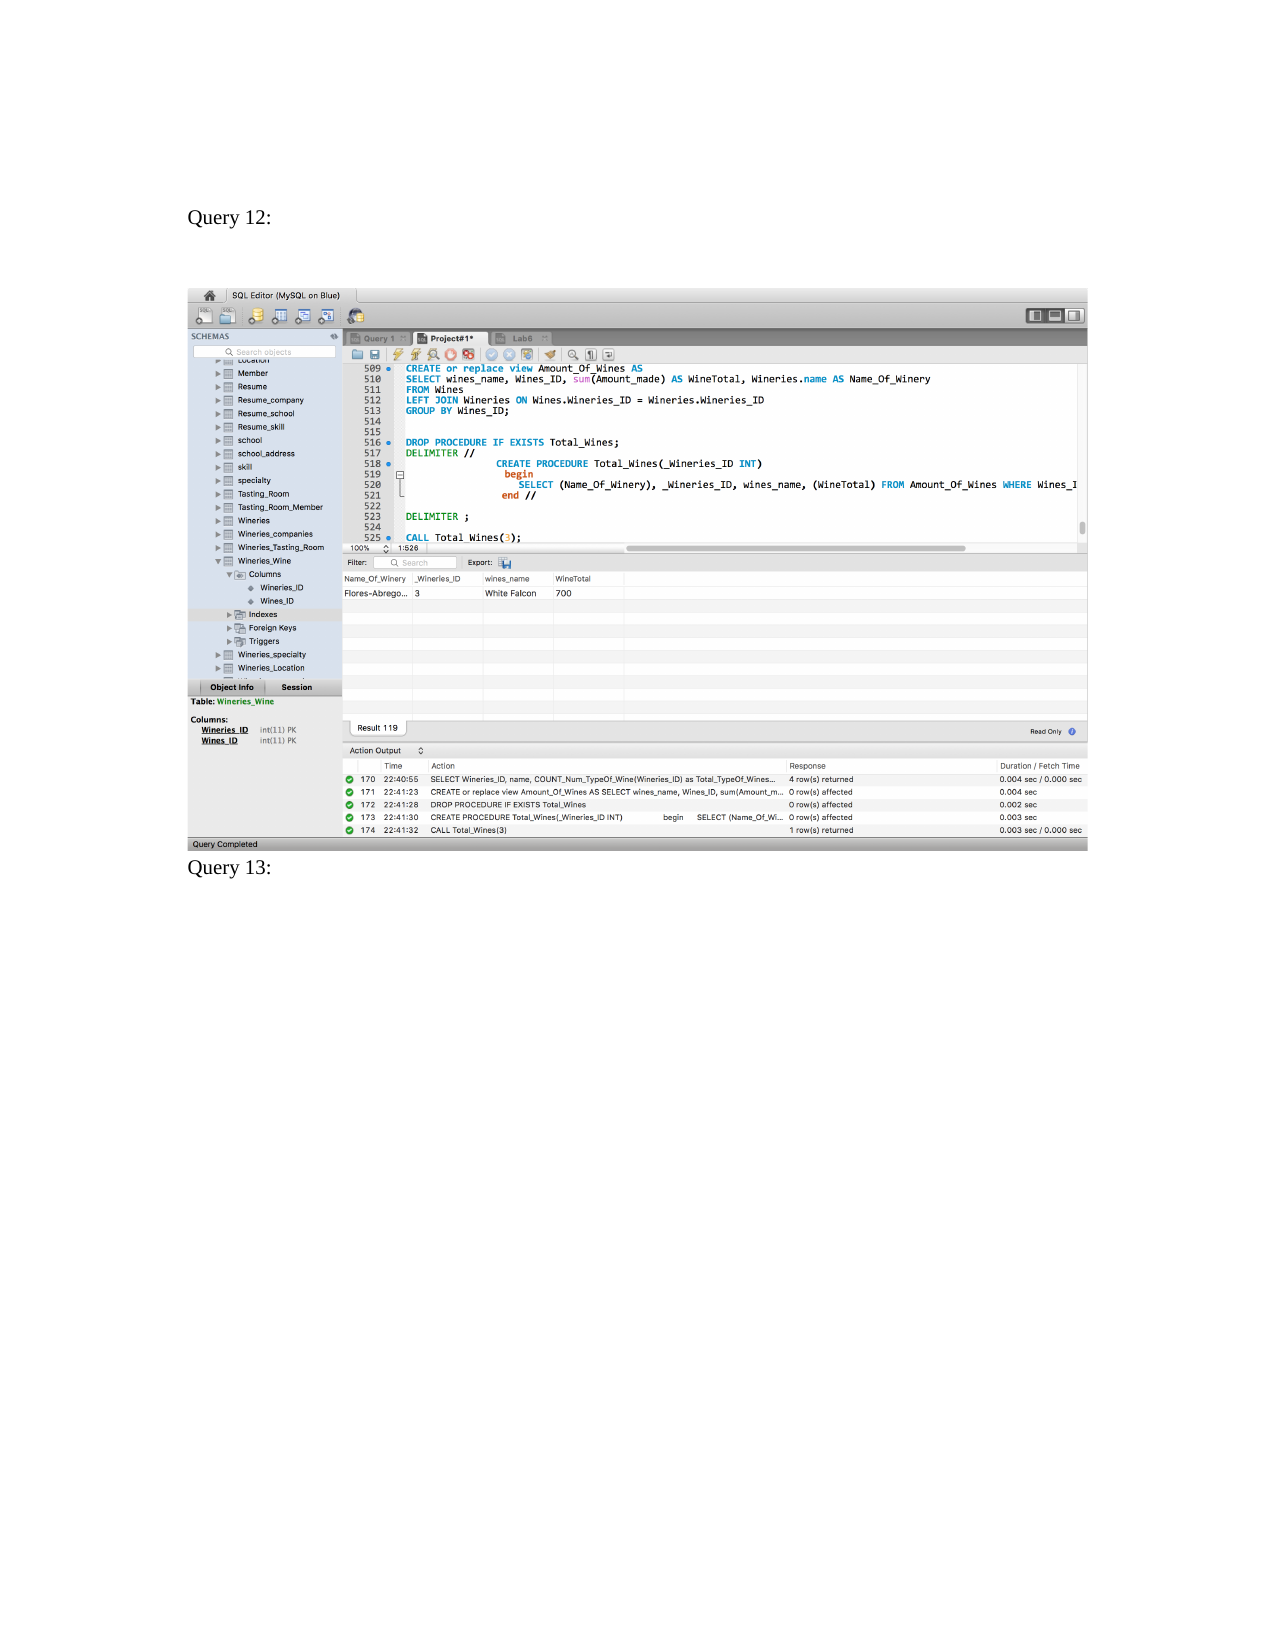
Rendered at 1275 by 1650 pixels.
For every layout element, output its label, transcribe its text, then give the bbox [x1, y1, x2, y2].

text Query 12: [187, 205, 1087, 229]
picture [187, 288, 1088, 851]
text Query 13: [187, 855, 1087, 879]
